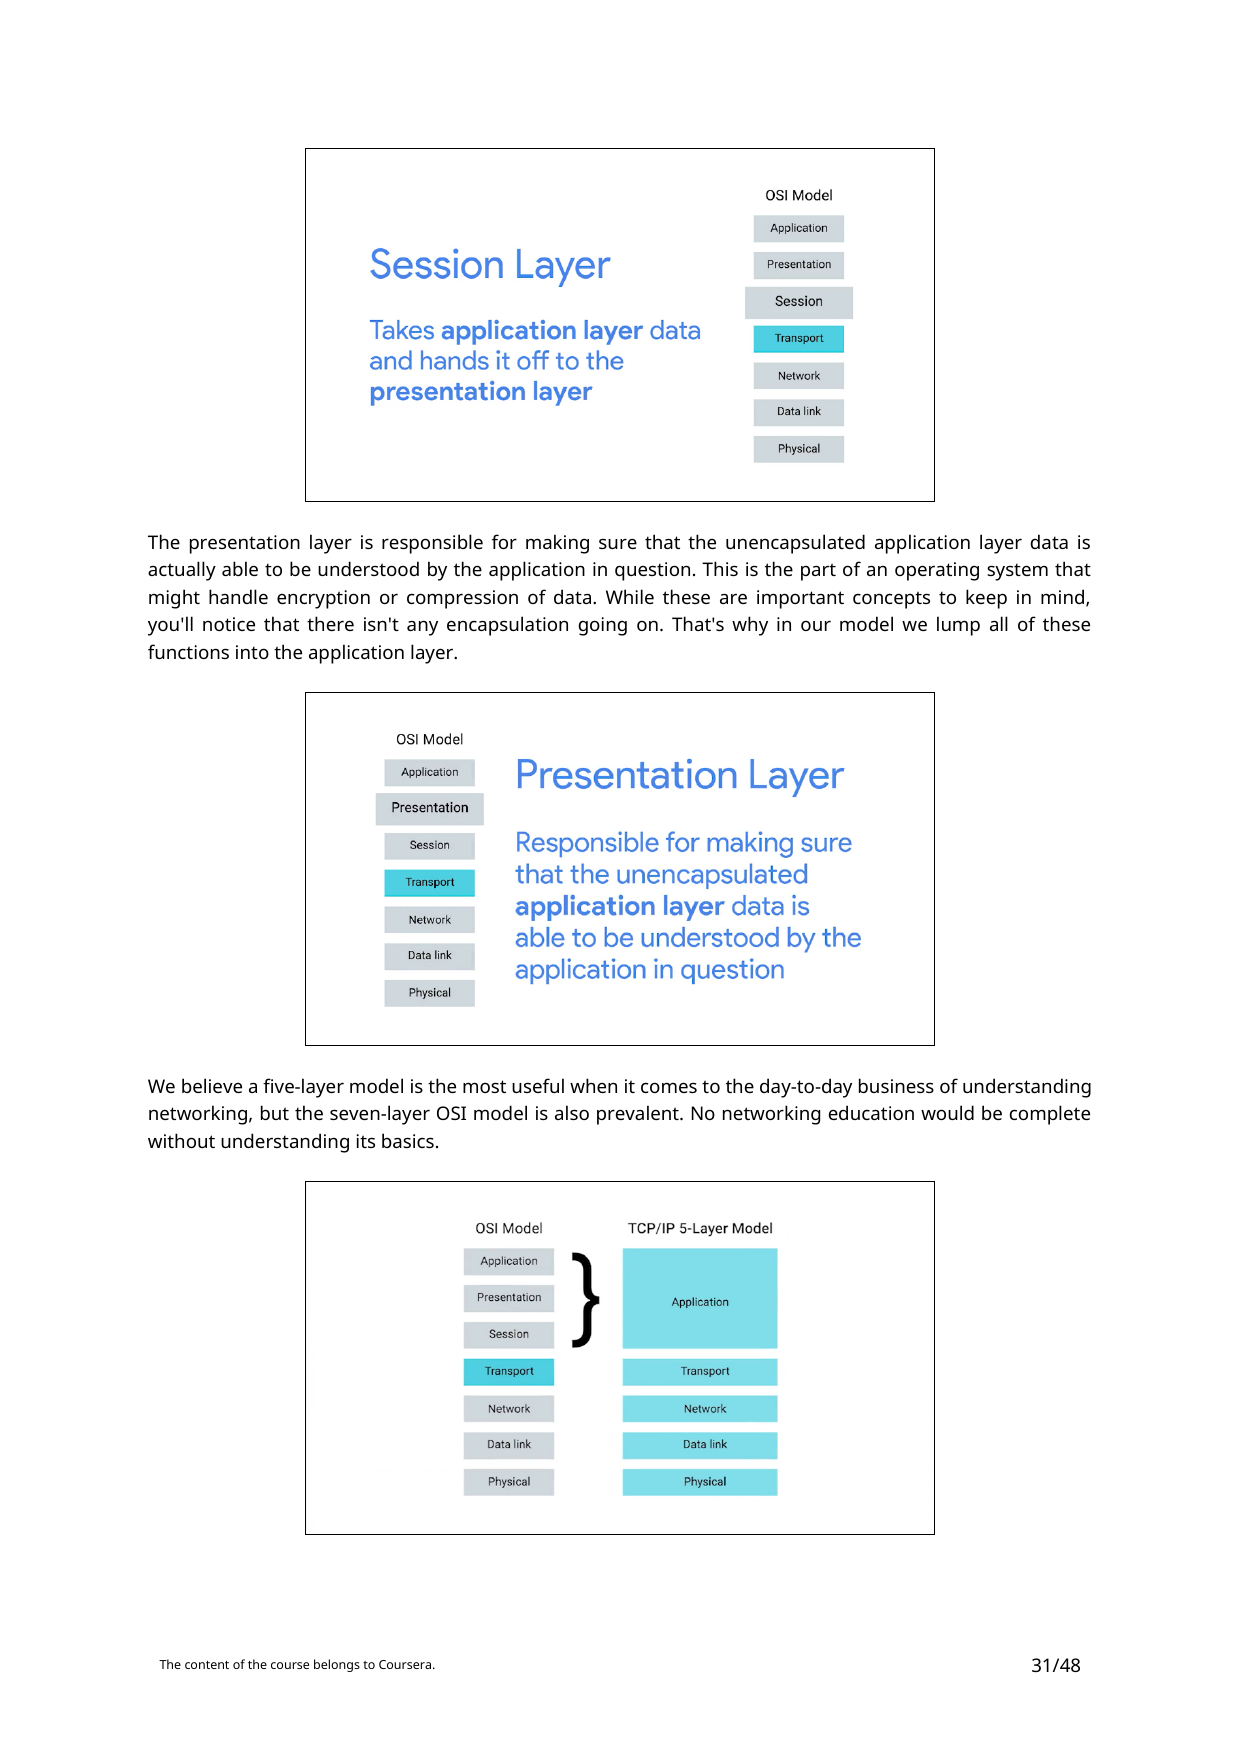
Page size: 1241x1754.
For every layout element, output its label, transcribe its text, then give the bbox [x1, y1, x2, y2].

text The presentation layer is responsible for making sure that the unencapsulated application layer data is actually able to be understood by the application in question. This is the part of an operating system that might handle encryption or compression of data. While these are important concepts to keep in mind, you'll notice that there isn't any encapsulation going on. That's why in our model we lump all of these functions into the application layer. [148, 529, 1093, 664]
picture [306, 1182, 934, 1534]
text We believe a five-layer model is the most useful when it comes to the day-to-day business of understanding networking, but the seven-layer OSI model is also prevalent. No networking education would be complete without understanding its basics. [148, 1073, 1093, 1153]
picture [306, 693, 934, 1045]
picture [306, 149, 934, 501]
